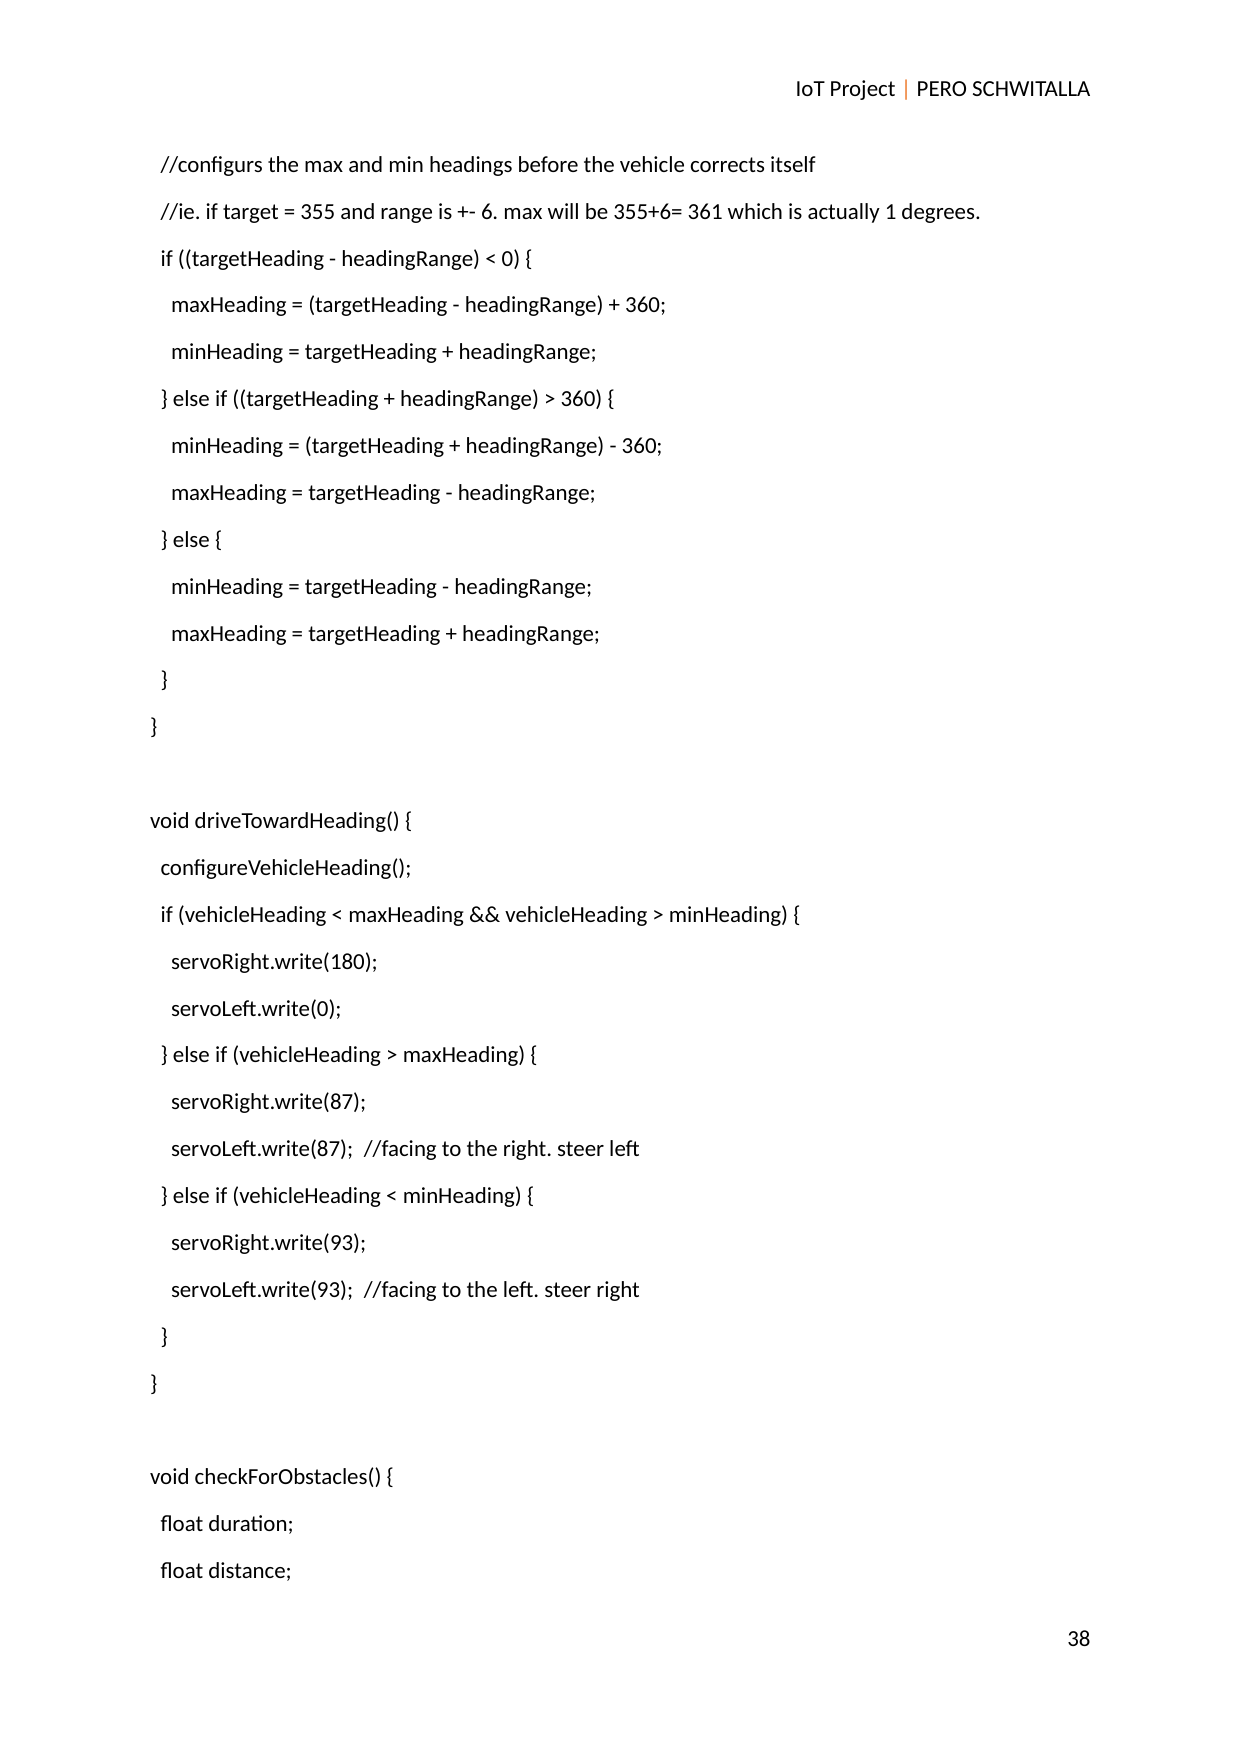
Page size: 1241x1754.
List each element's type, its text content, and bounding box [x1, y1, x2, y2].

text maxHeading = targetHeading - headingRange; [150, 478, 1090, 506]
text float duration; [150, 1509, 1090, 1537]
text if ((targetHeading - headingRange) < 0) { [150, 244, 1090, 272]
text } [150, 1369, 1090, 1397]
text } [150, 666, 1090, 694]
text //ie. if target = 355 and range is +- 6. max will be 355+6= 361 which is actually 1 degrees. [150, 197, 1090, 225]
text maxHeading = targetHeading + headingRange; [150, 619, 1090, 647]
text void checkForObstacles() { [150, 1462, 1090, 1491]
text servoLeft.write(0); [150, 994, 1090, 1022]
text servoLeft.write(93); //facing to the left. steer right [150, 1275, 1090, 1303]
text void driveTowardHeading() { [150, 806, 1090, 834]
text if (vehicleHeading < maxHeading && vehicleHeading > minHeading) { [150, 900, 1090, 928]
text minHeading = (targetHeading + headingRange) - 360; [150, 431, 1090, 459]
text servoRight.write(87); [150, 1087, 1090, 1116]
text } else if ((targetHeading + headingRange) > 360) { [150, 384, 1090, 412]
text minHeading = targetHeading + headingRange; [150, 337, 1090, 366]
text servoRight.write(180); [150, 947, 1090, 975]
text servoLeft.write(87); //facing to the right. steer left [150, 1134, 1090, 1162]
text servoRight.write(93); [150, 1228, 1090, 1256]
text } else if (vehicleHeading < minHeading) { [150, 1181, 1090, 1209]
text //configurs the max and min headings before the vehicle corrects itself [150, 150, 1090, 178]
text configureVehicleHeading(); [150, 853, 1090, 881]
text } [150, 1322, 1090, 1350]
text maxHeading = (targetHeading - headingRange) + 360; [150, 291, 1090, 319]
text } [150, 712, 1090, 741]
text } else { [150, 525, 1090, 553]
text } else if (vehicleHeading > maxHeading) { [150, 1041, 1090, 1069]
text float distance; [150, 1556, 1090, 1584]
text minHeading = targetHeading - headingRange; [150, 572, 1090, 600]
